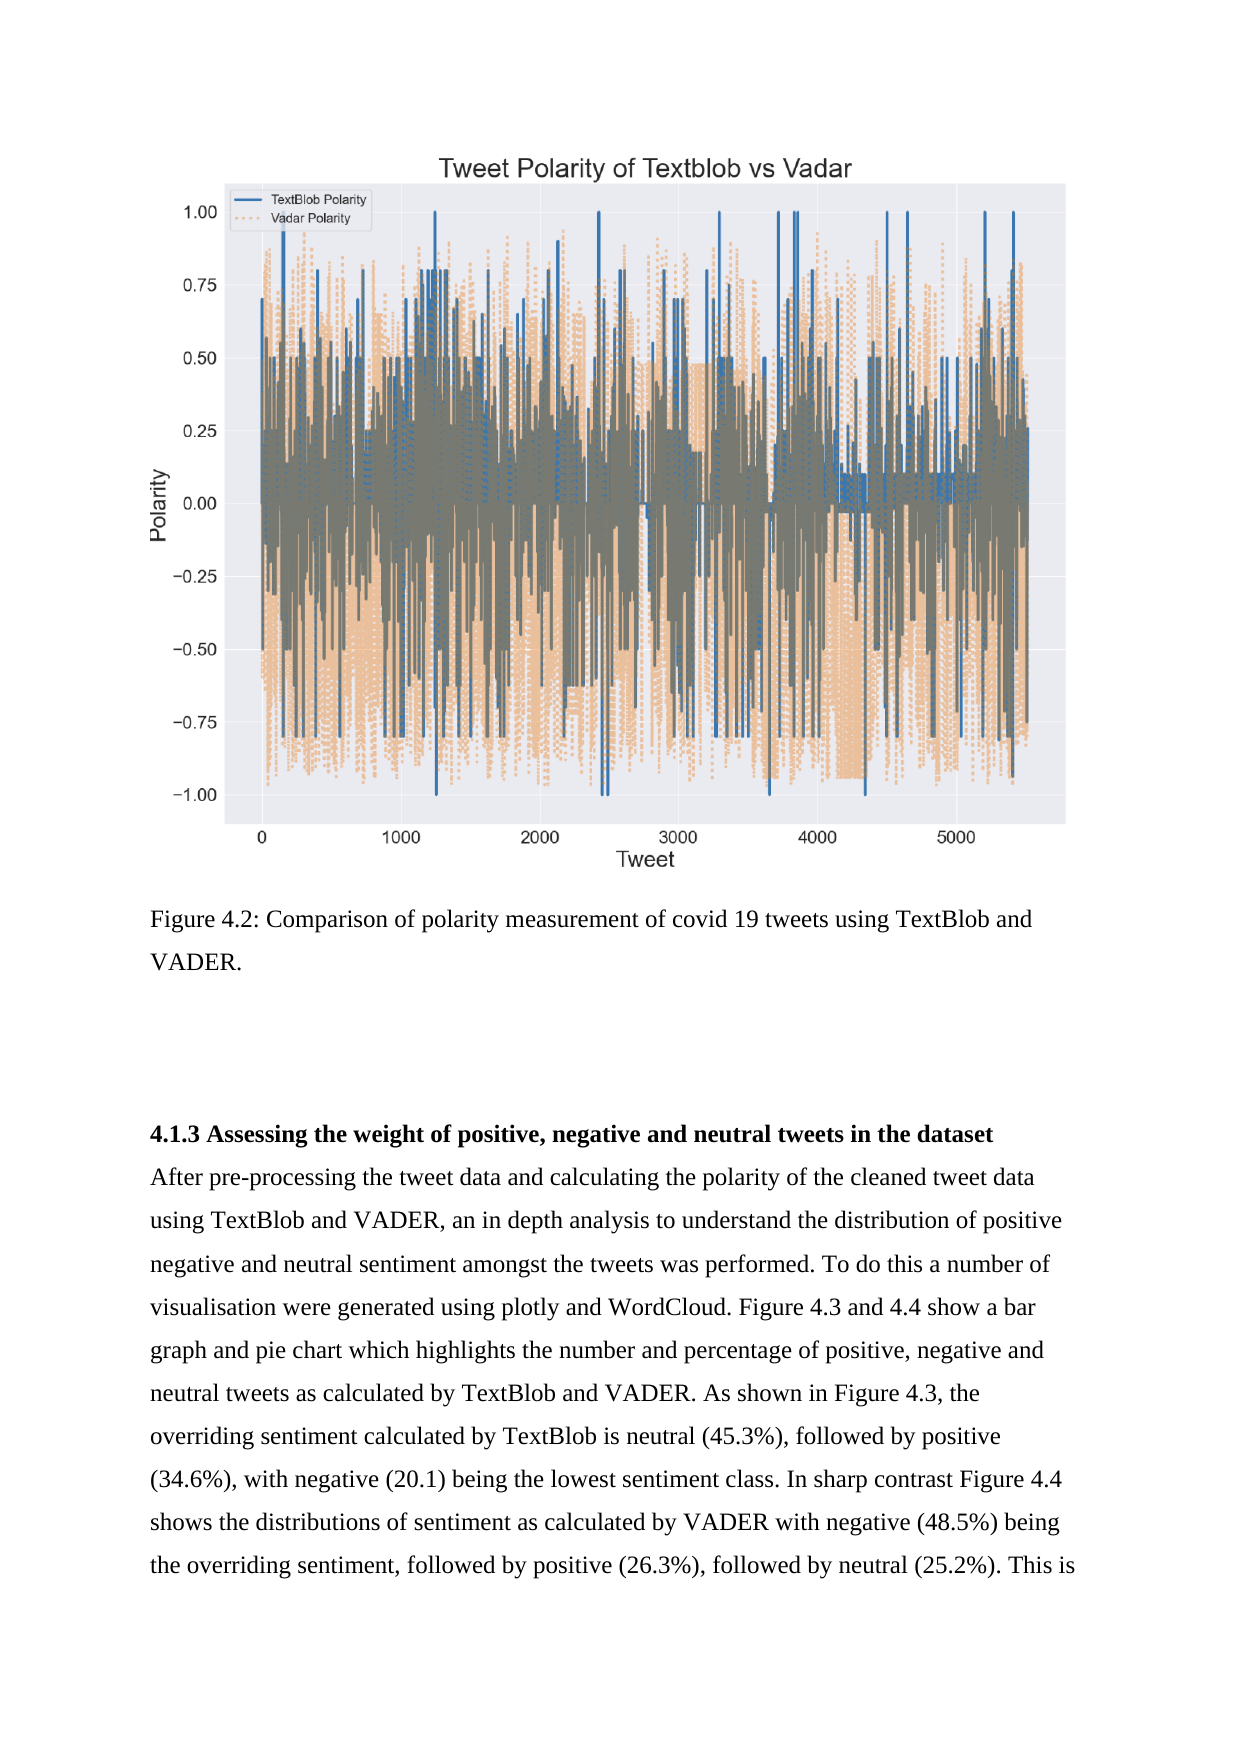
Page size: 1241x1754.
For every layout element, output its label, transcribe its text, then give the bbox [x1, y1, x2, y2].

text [150, 1162, 1090, 1579]
picture [150, 150, 1091, 889]
text 4.1.3 Assessing the weight of positive, negative and neutral tweets in the dataset [150, 1119, 1090, 1148]
text Figure 4.2: Comparison of polarity measurement of covid 19 tweets using TextBlob and VADER. [150, 904, 1090, 976]
